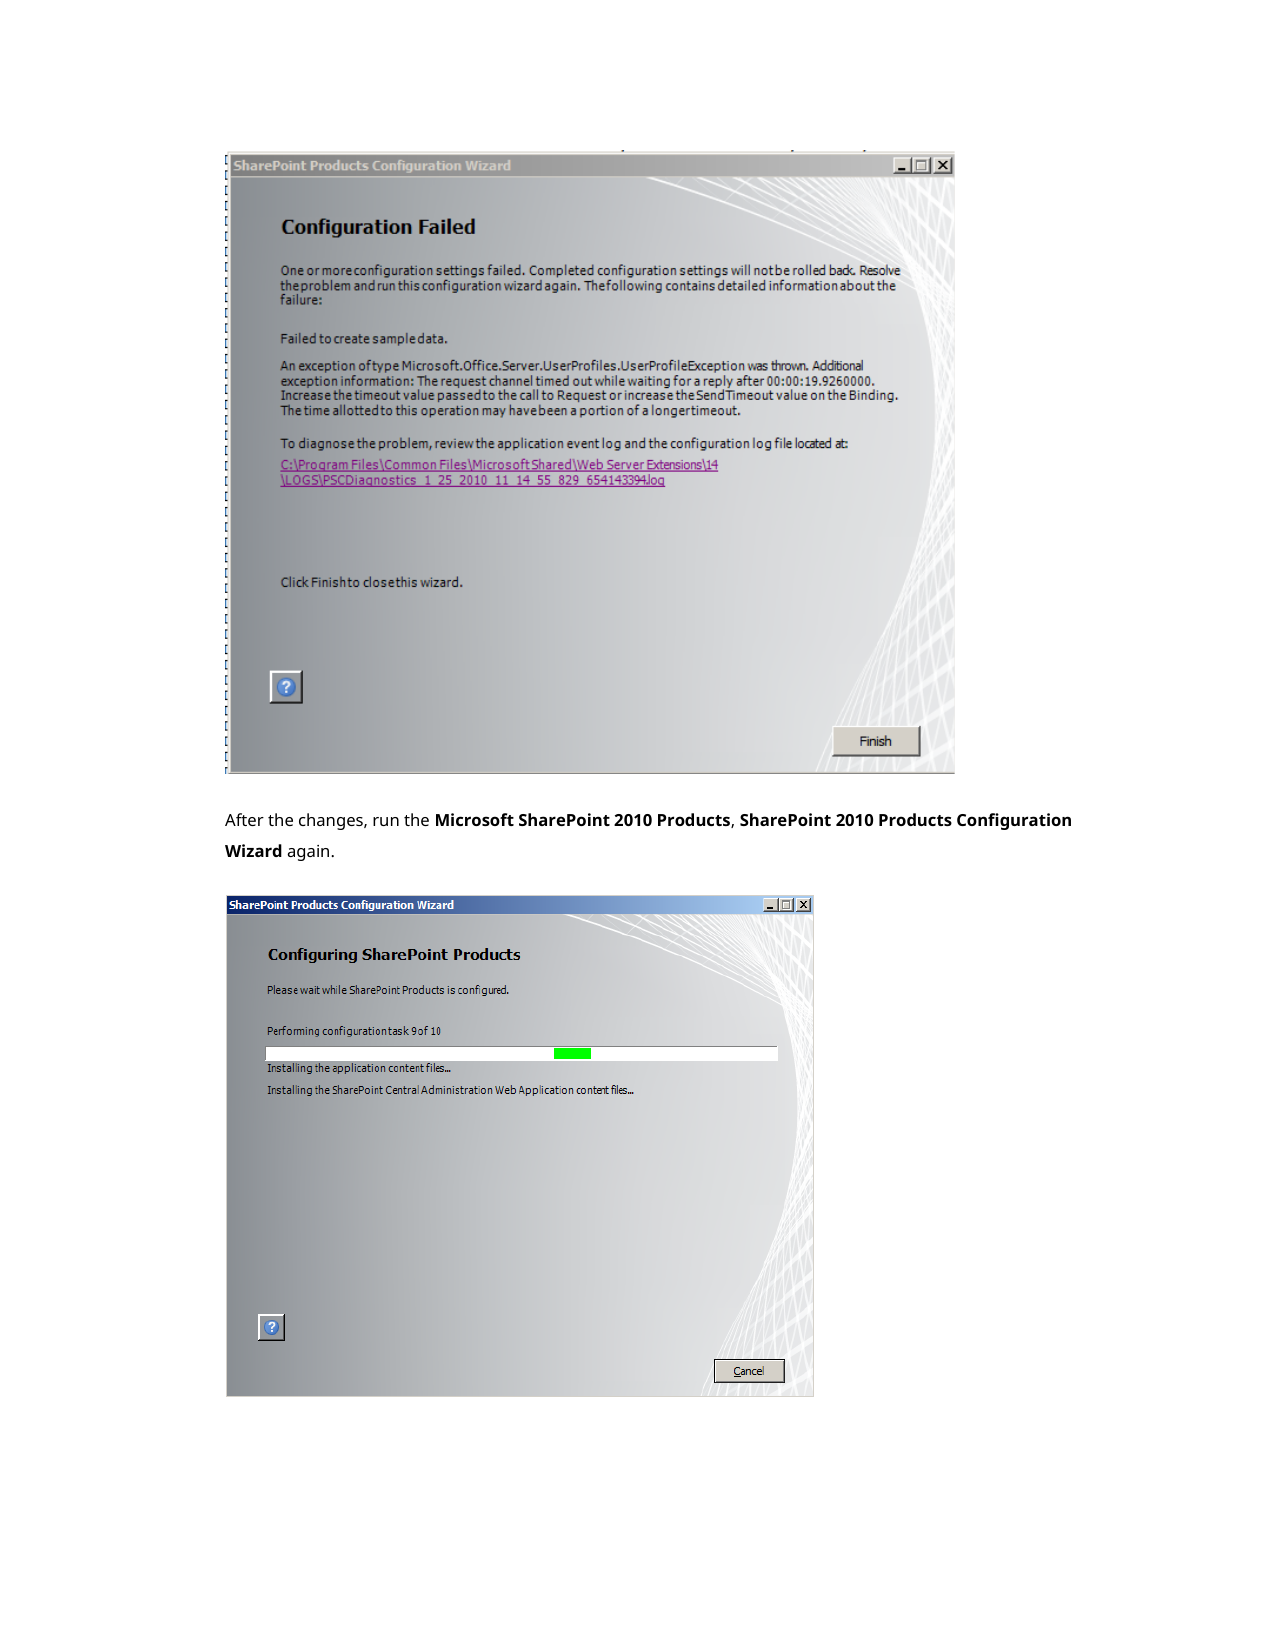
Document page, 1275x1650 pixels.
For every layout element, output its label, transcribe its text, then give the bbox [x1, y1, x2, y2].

picture [225, 150, 955, 774]
text After the changes, run the Microsoft SharePoint 2010 Products, SharePoint 2010 Products Configuration Wizard again. [225, 808, 1125, 863]
picture [225, 895, 814, 1397]
